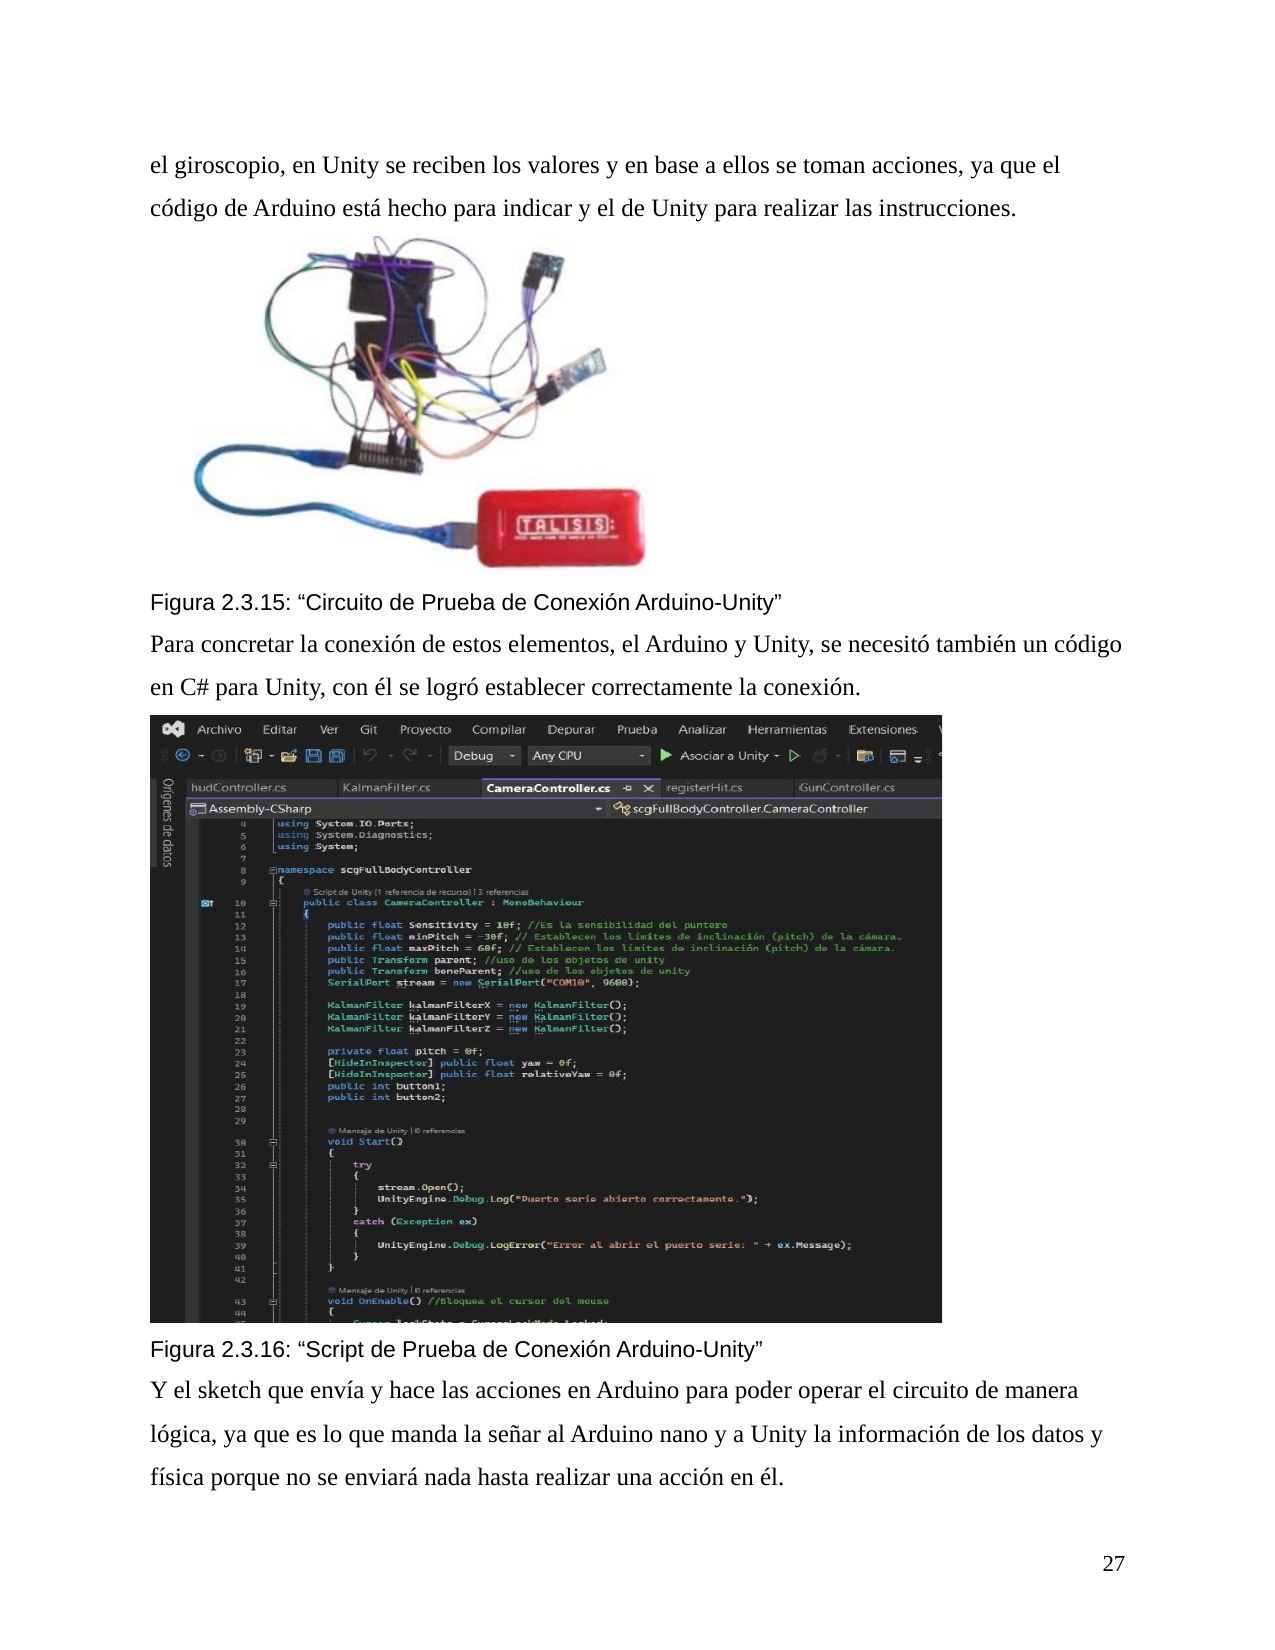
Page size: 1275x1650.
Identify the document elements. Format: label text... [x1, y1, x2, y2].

text Para concretar la conexión de estos elementos, el Arduino y Unity, se necesitó también un código en C# para Unity, con él se logró establecer correctamente la conexión. [150, 629, 1125, 701]
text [150, 150, 1125, 222]
picture [150, 236, 702, 576]
text Figura 2.3.16: “Script de Prueba de Conexión Arduino-Unity” [150, 1336, 1125, 1362]
text Figura 2.3.15: “Circuito de Prueba de Conexión Arduino-Unity” [150, 589, 1125, 616]
text Y el sketch que envía y hace las acciones en Arduino para poder operar el circuito de manera lógica, ya que es lo que manda la señar al Arduino nano y a Unity la información de los datos y física porque no se enviará nada hasta realizar una acción en él. [150, 1376, 1125, 1491]
picture [150, 715, 943, 1323]
